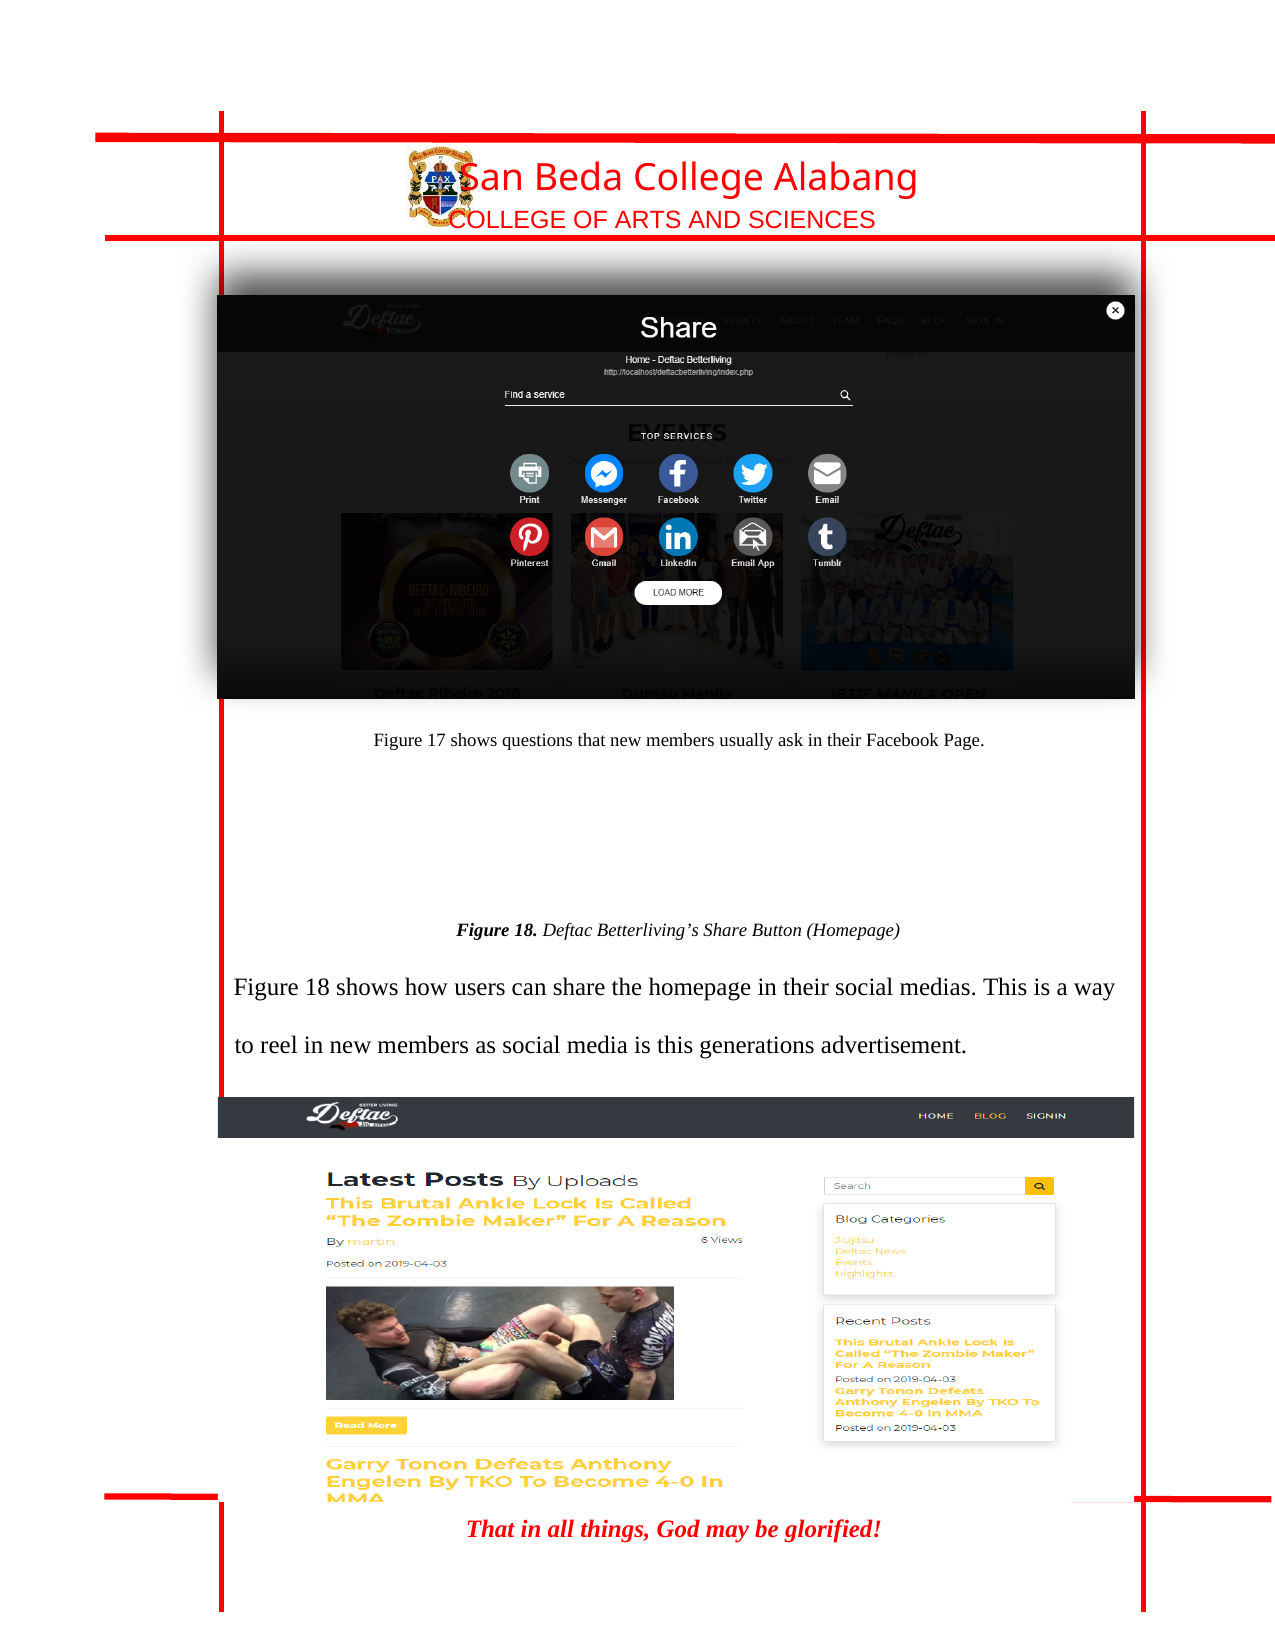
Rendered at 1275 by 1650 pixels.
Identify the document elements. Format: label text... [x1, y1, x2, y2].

picture [224, 143, 1141, 264]
picture [1146, 147, 1275, 264]
picture [217, 1097, 1135, 1502]
picture [217, 295, 1135, 699]
text Figure 17 shows questions that new members usually ask in their Facebook Page. [233, 704, 1125, 751]
text Figure 18. Deftac Betterliving’s Share Button (Homepage) [233, 919, 1125, 940]
text Figure 18 shows how users can share the homepage in their social medias. This is a way to reel in new members as social media is this generations advertisement. [233, 972, 1125, 1058]
picture [102, 147, 219, 264]
